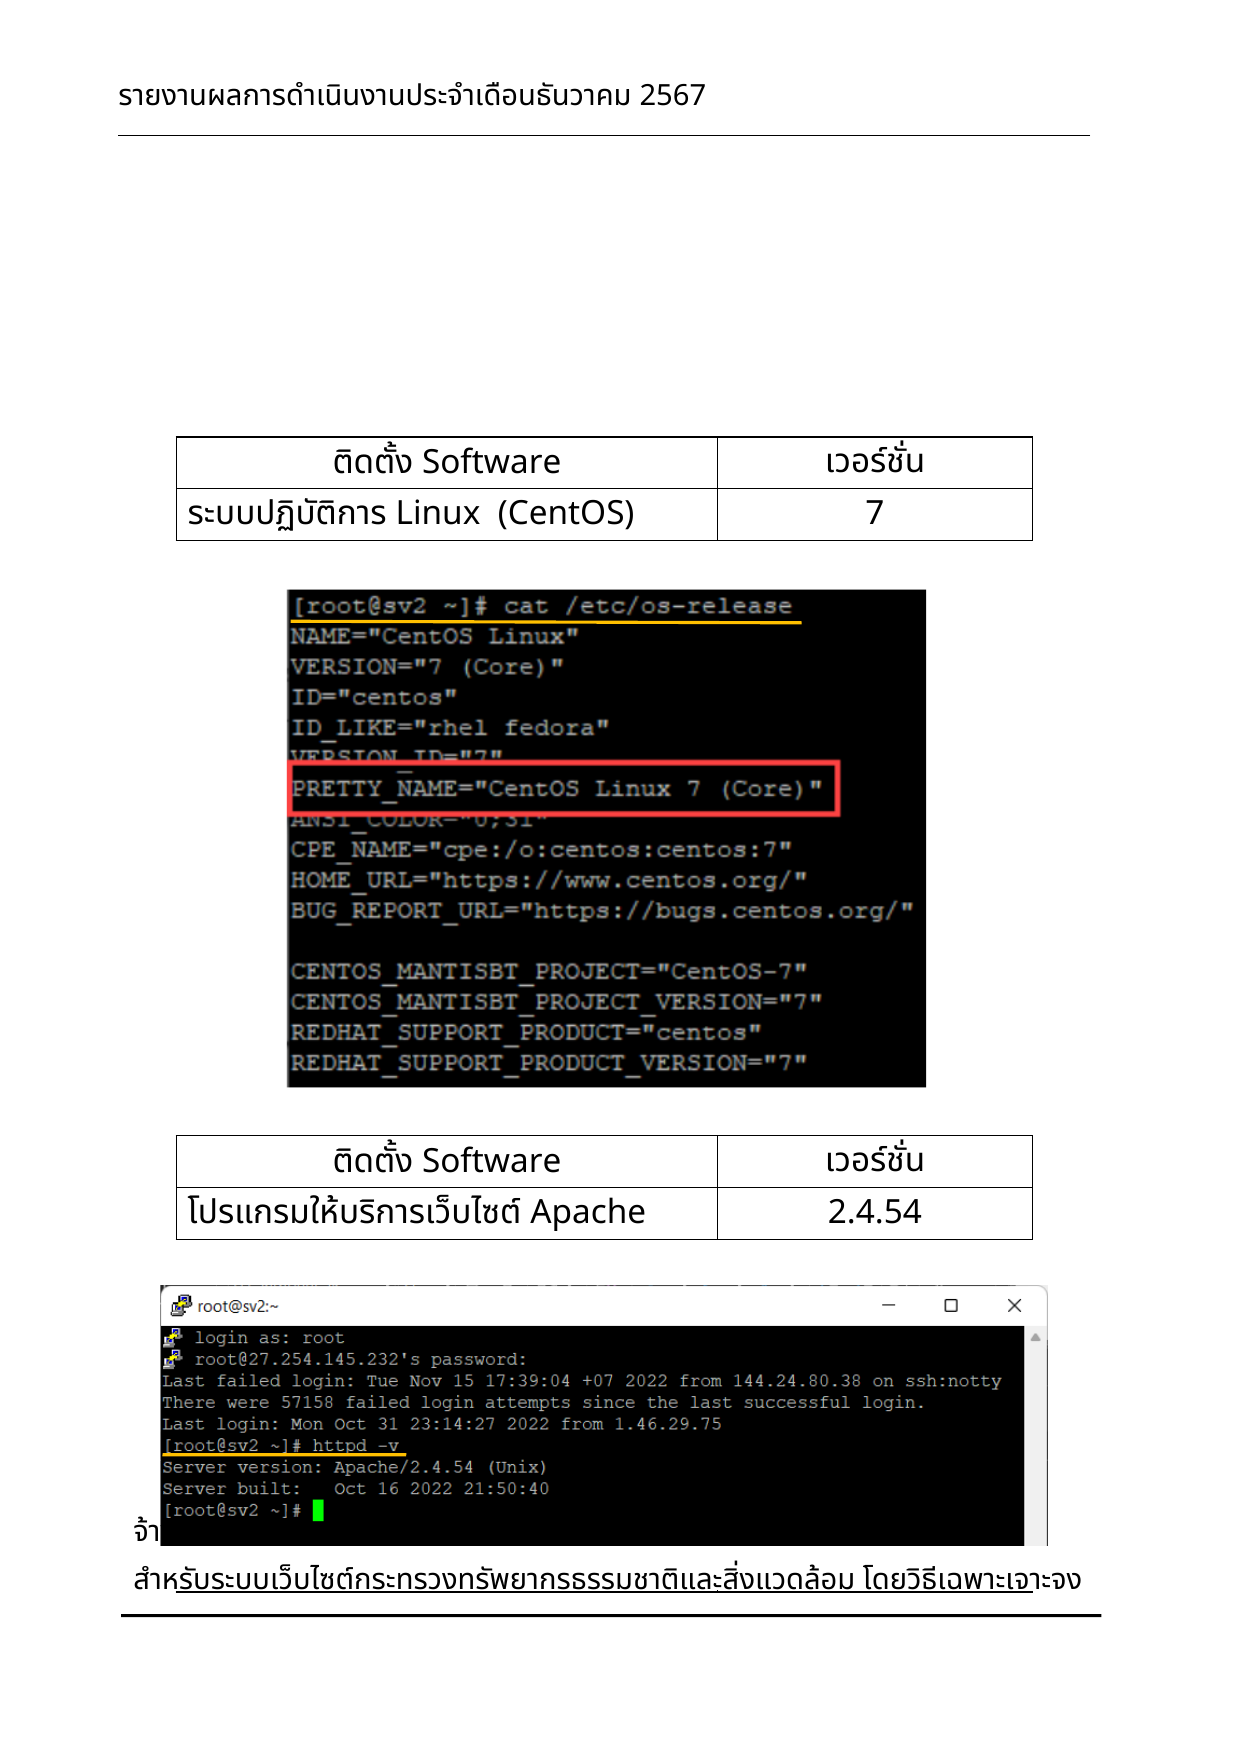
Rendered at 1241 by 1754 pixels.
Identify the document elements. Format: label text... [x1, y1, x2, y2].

table_header ติดตั้ง Software [177, 1136, 717, 1187]
table_header ติดตั้ง Software [177, 438, 717, 488]
table_cell 7 [718, 489, 1032, 540]
picture [160, 1285, 1048, 1546]
picture [282, 586, 927, 1090]
table_header เวอร์ชั่น [718, 1136, 1032, 1187]
table_cell 2.4.54 [718, 1188, 1032, 1239]
table_cell ระบบปฏิบัติการ Linux (CentOS) [177, 489, 717, 540]
table_cell โปรแกรมให้บริการเว็บไซต์ Apache [177, 1188, 717, 1239]
table_header เวอร์ชั่น [718, 438, 1032, 488]
